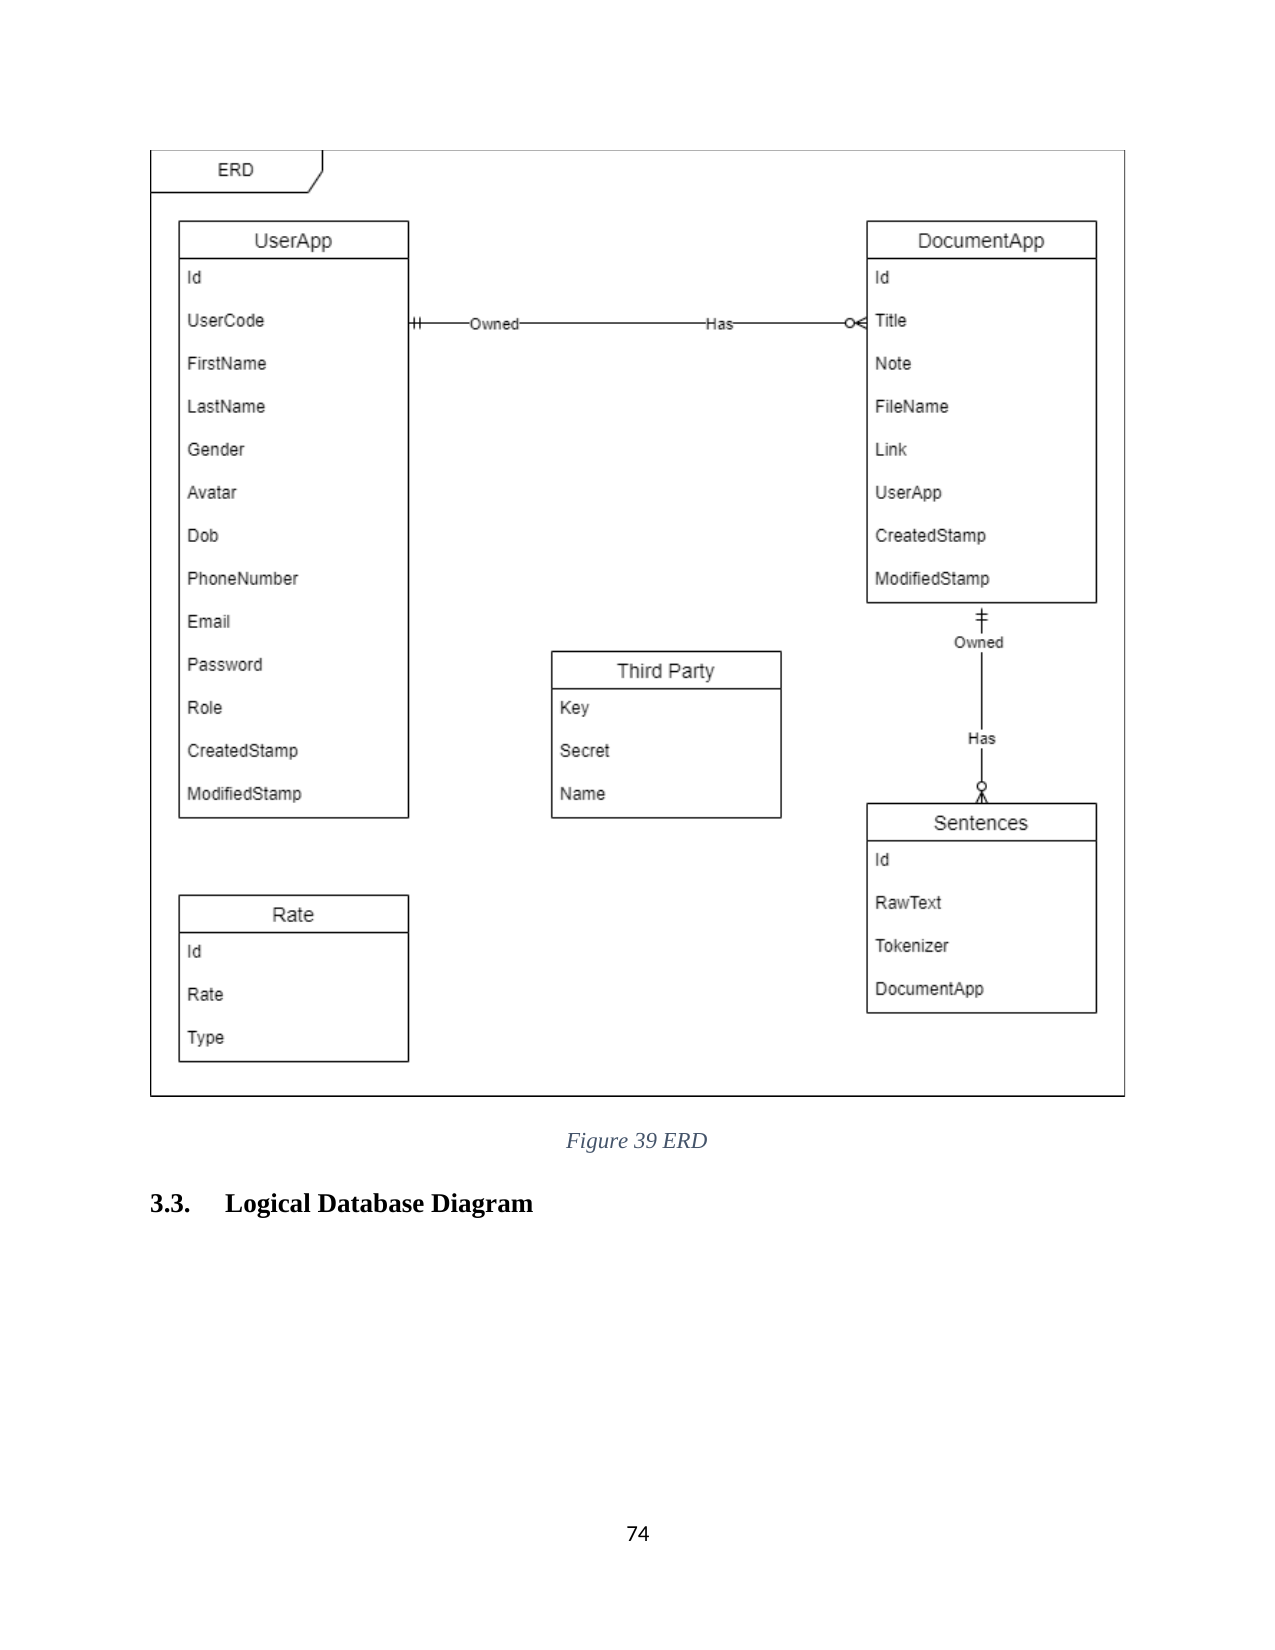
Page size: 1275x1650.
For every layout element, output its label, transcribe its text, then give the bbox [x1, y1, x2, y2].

list Logical Database Diagram [150, 1187, 1125, 1218]
picture [150, 150, 1125, 1097]
